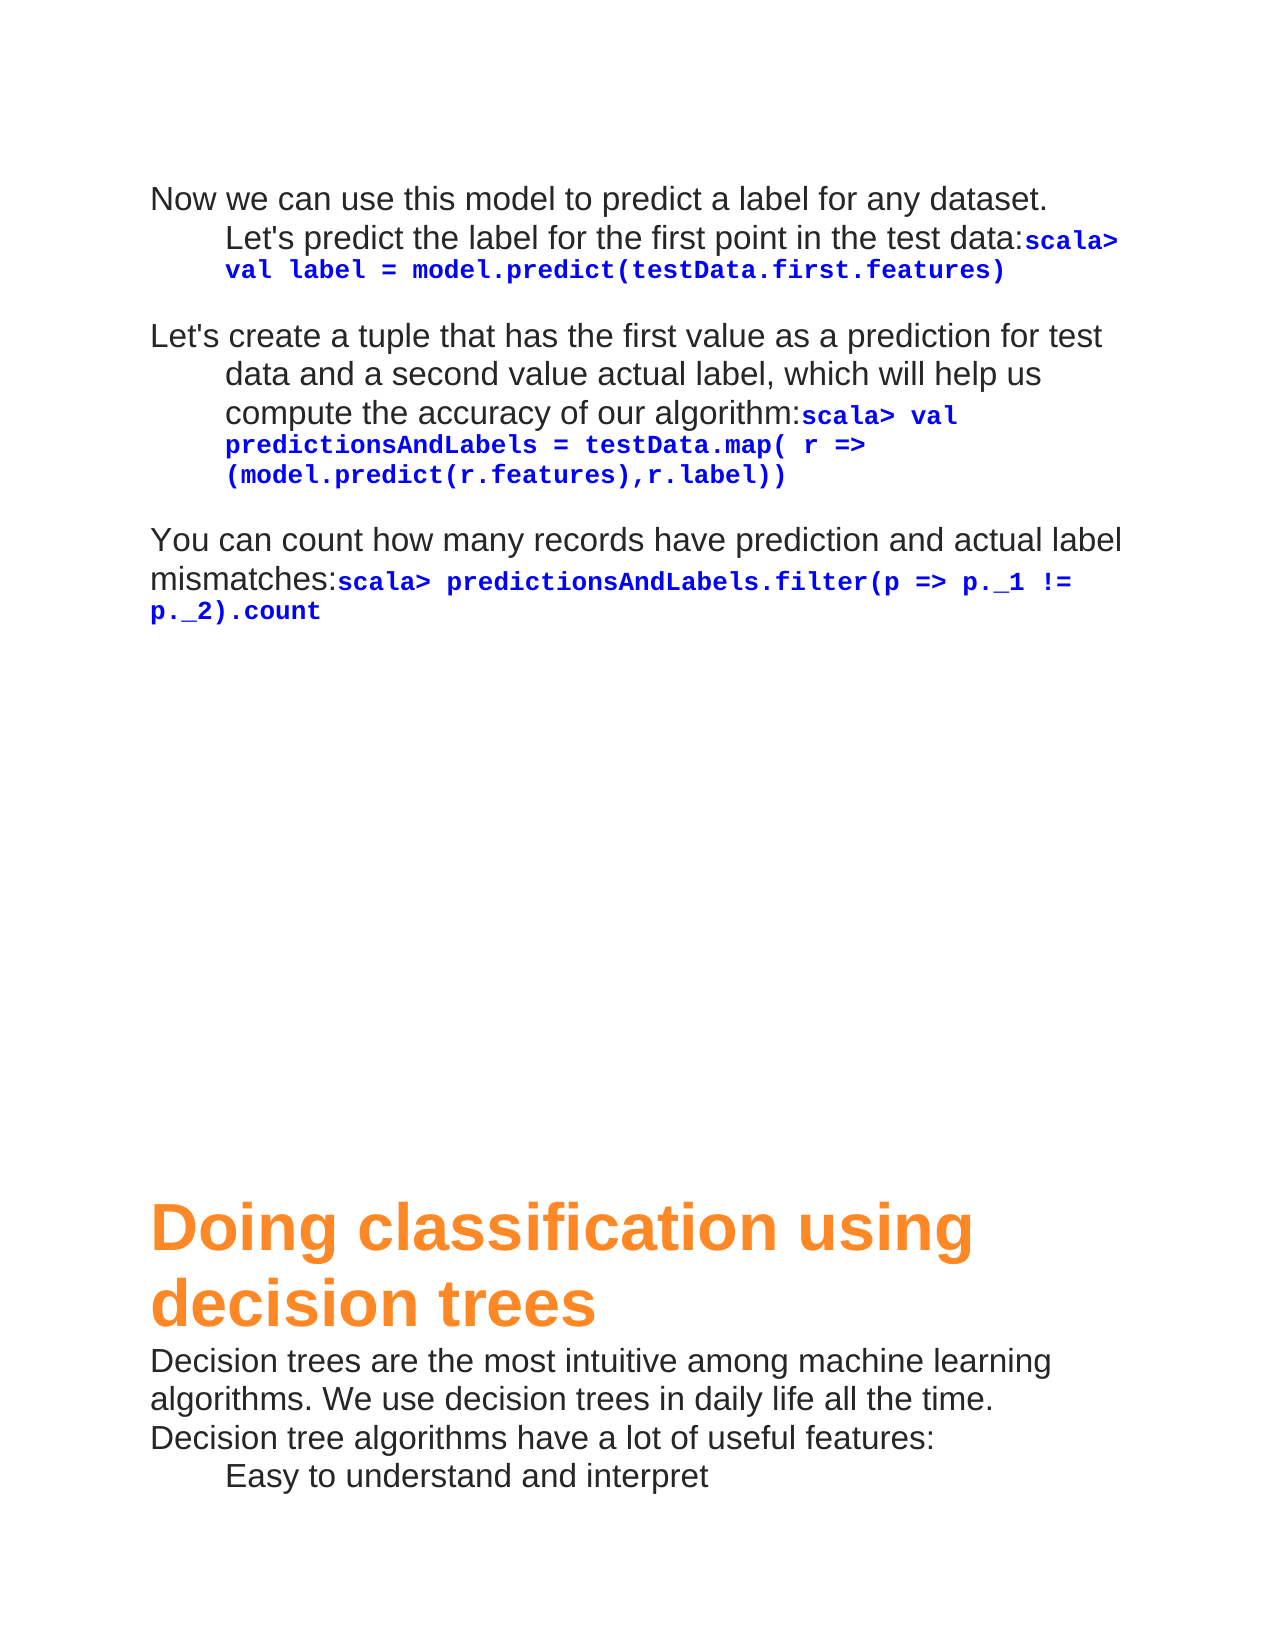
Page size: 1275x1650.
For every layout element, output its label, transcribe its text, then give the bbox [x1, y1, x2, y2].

text You can count how many records have prediction and actual label mismatches:scala> predictionsAndLabels.filter(p => p._1 != p._2).count [150, 521, 1125, 628]
text Decision tree algorithms have a lot of useful features: [150, 1418, 1125, 1456]
list Now we can use this model to predict a label for any dataset. Let's predict the label for the first point in the test data:scala> val label = model.predict(testData.first.features) [150, 179, 1125, 287]
list Let's create a tuple that has the first value as a prediction for test data and a second value actual label, which will help us compute the accuracy of our algorithm:scala> val predictionsAndLabels = testData.map( r => (model.predict(r.features),r.label)) [150, 316, 1125, 491]
list Easy to understand and interpret [150, 1456, 1125, 1495]
text Decision trees are the most intuitive among machine learning algorithms. We use decision trees in daily life all the time. [150, 1341, 1125, 1418]
text Doing classification using decision trees [150, 1188, 1125, 1341]
